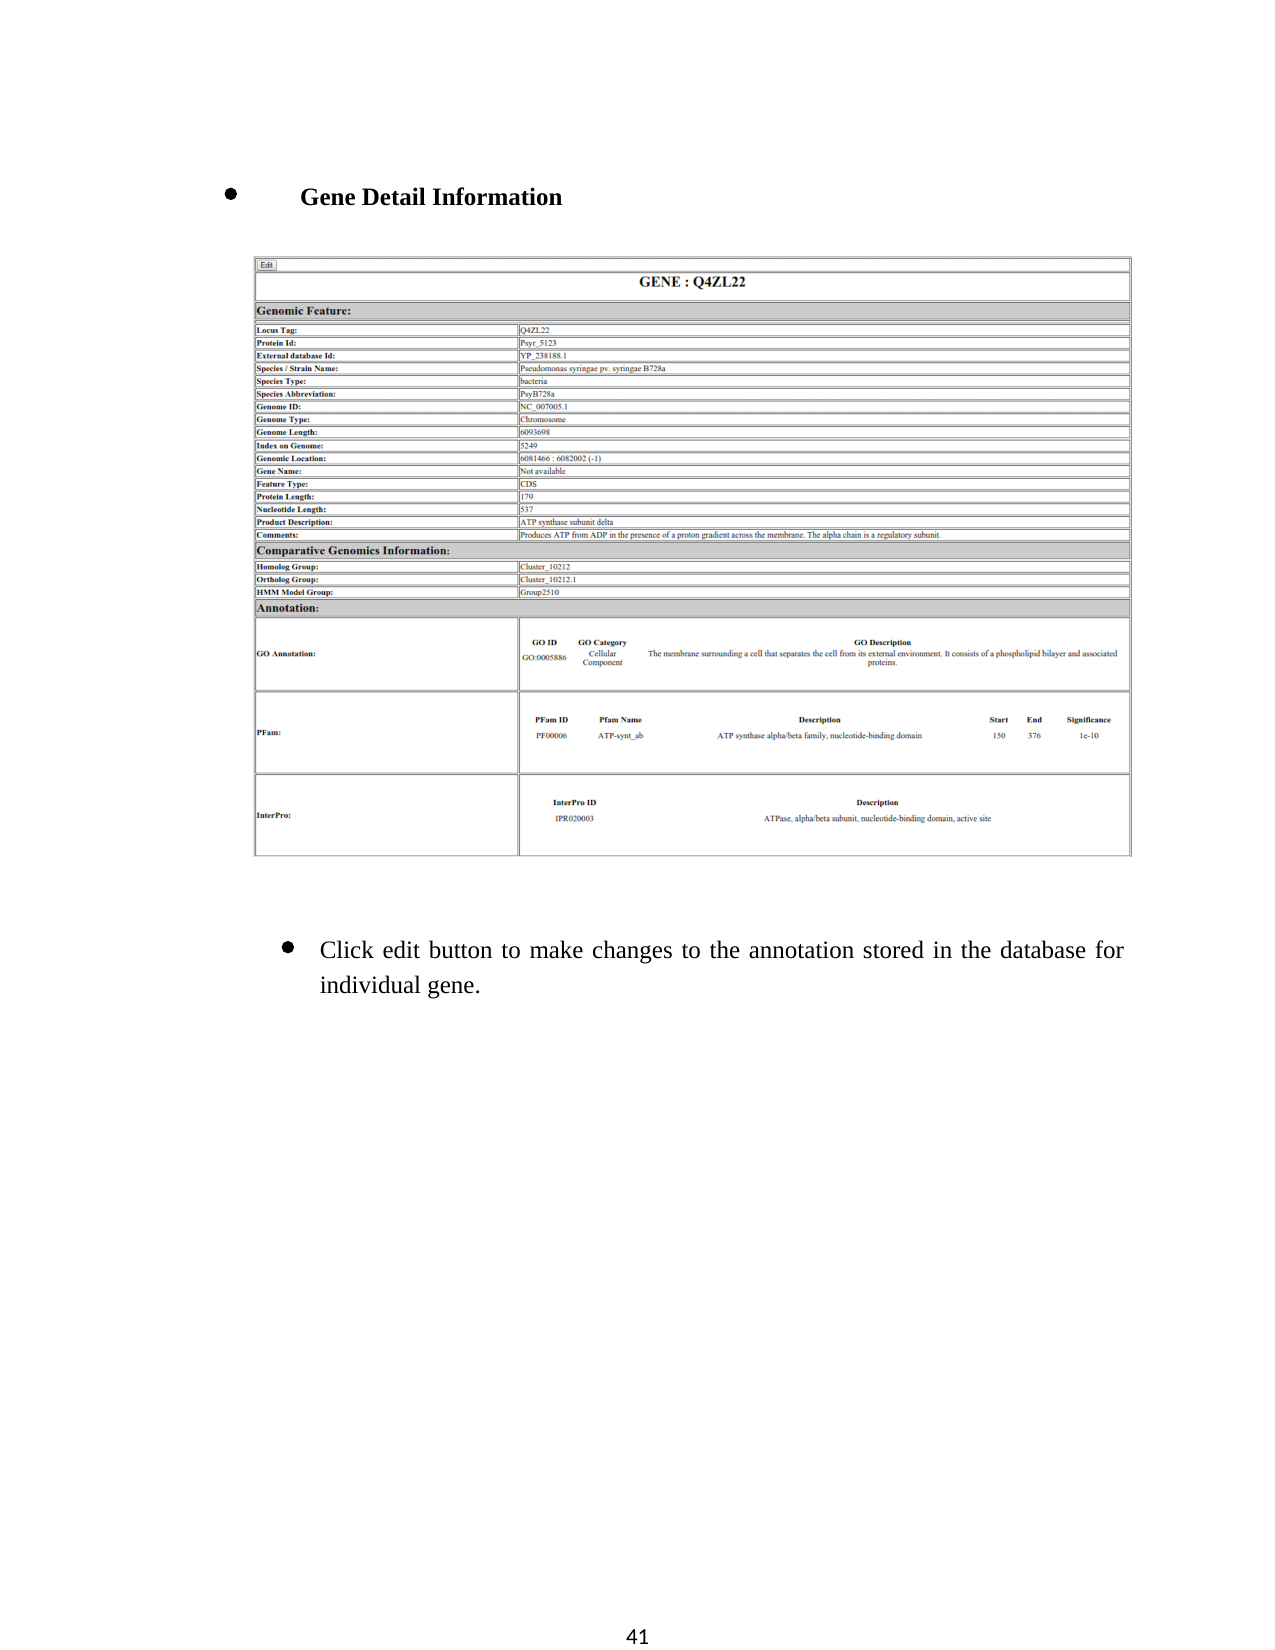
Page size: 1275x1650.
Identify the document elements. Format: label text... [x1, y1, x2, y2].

picture [209, 250, 1184, 857]
list Gene Detail Information [225, 182, 1125, 213]
list Click edit button to make changes to the annotation stored in the database for individual gene. [282, 936, 1125, 999]
